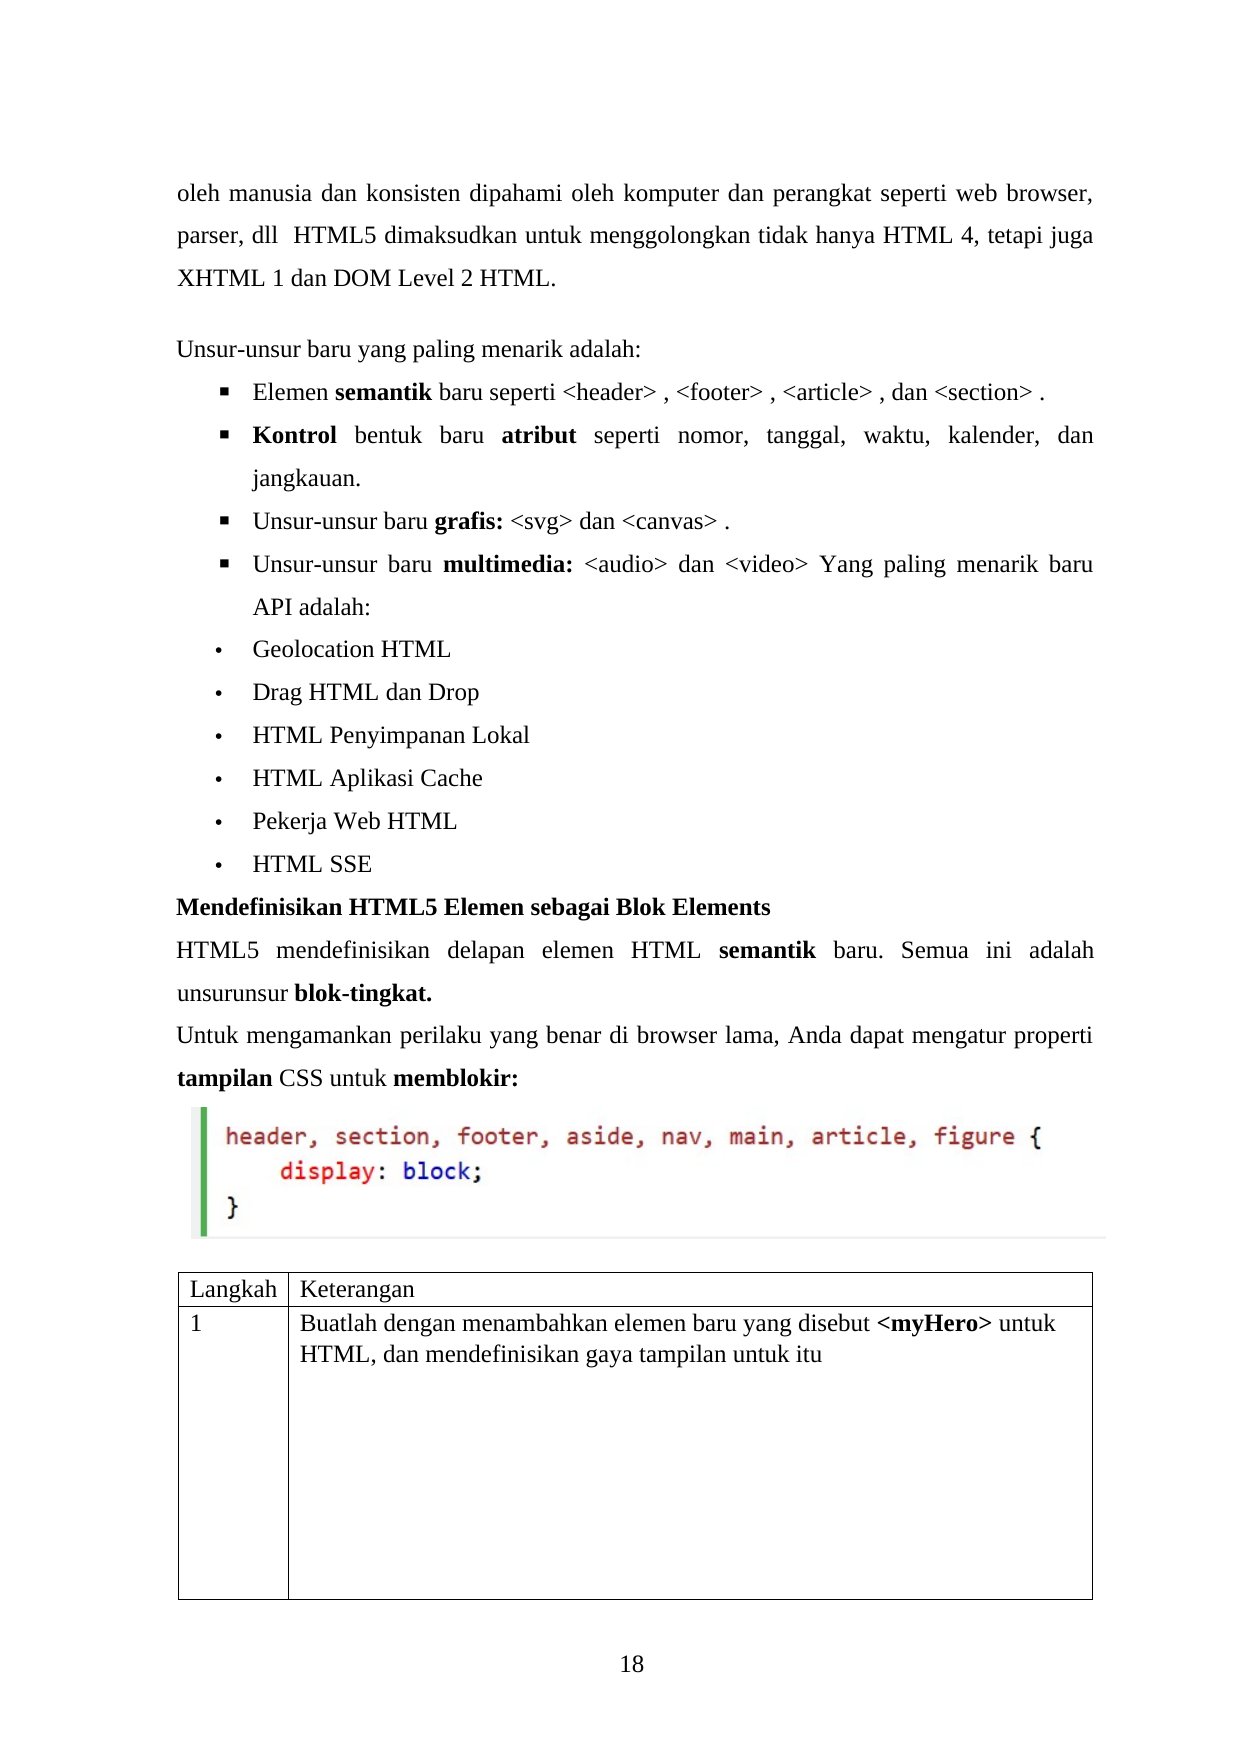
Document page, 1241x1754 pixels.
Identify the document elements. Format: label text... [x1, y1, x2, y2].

list Unsur-unsur baru grafis: <svg> dan <canvas> . [215, 506, 1094, 534]
table_header Langkah [179, 1273, 288, 1306]
table_header Keterangan [289, 1273, 1092, 1306]
text Unsur-unsur baru yang paling menarik adalah: [176, 334, 1094, 363]
table_cell 1 [179, 1307, 288, 1599]
list Geolocation HTML [215, 634, 1094, 663]
subtitle Mendefinisikan HTML5 Elemen sebagai Blok Elements [176, 892, 1106, 921]
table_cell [289, 1307, 1092, 1599]
list Drag HTML dan Drop [215, 677, 1094, 706]
list Elemen semantik baru seperti <header> , <footer> , <article> , dan <section> . [215, 377, 1094, 406]
list HTML Penyimpanan Lokal [215, 720, 1094, 749]
picture [191, 1107, 1106, 1239]
list Pekerja Web HTML [215, 806, 1094, 835]
text HTML5 mendefinisikan delapan elemen HTML semantik baru. Semua ini adalah unsurunsur blok-tingkat. [176, 935, 1094, 1007]
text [176, 178, 1094, 291]
list HTML Aplikasi Cache [215, 763, 1094, 792]
list Kontrol bentuk baru atribut seperti nomor, tanggal, waktu, kalender, dan jangkauan. [215, 420, 1094, 491]
text Untuk mengamankan perilaku yang benar di browser lama, Anda dapat mengatur properti tampilan CSS untuk memblokir: [176, 1021, 1094, 1092]
list HTML SSE [215, 849, 1094, 878]
list Unsur-unsur baru multimedia: <audio> dan <video> Yang paling menarik baru API adalah: [215, 549, 1094, 620]
